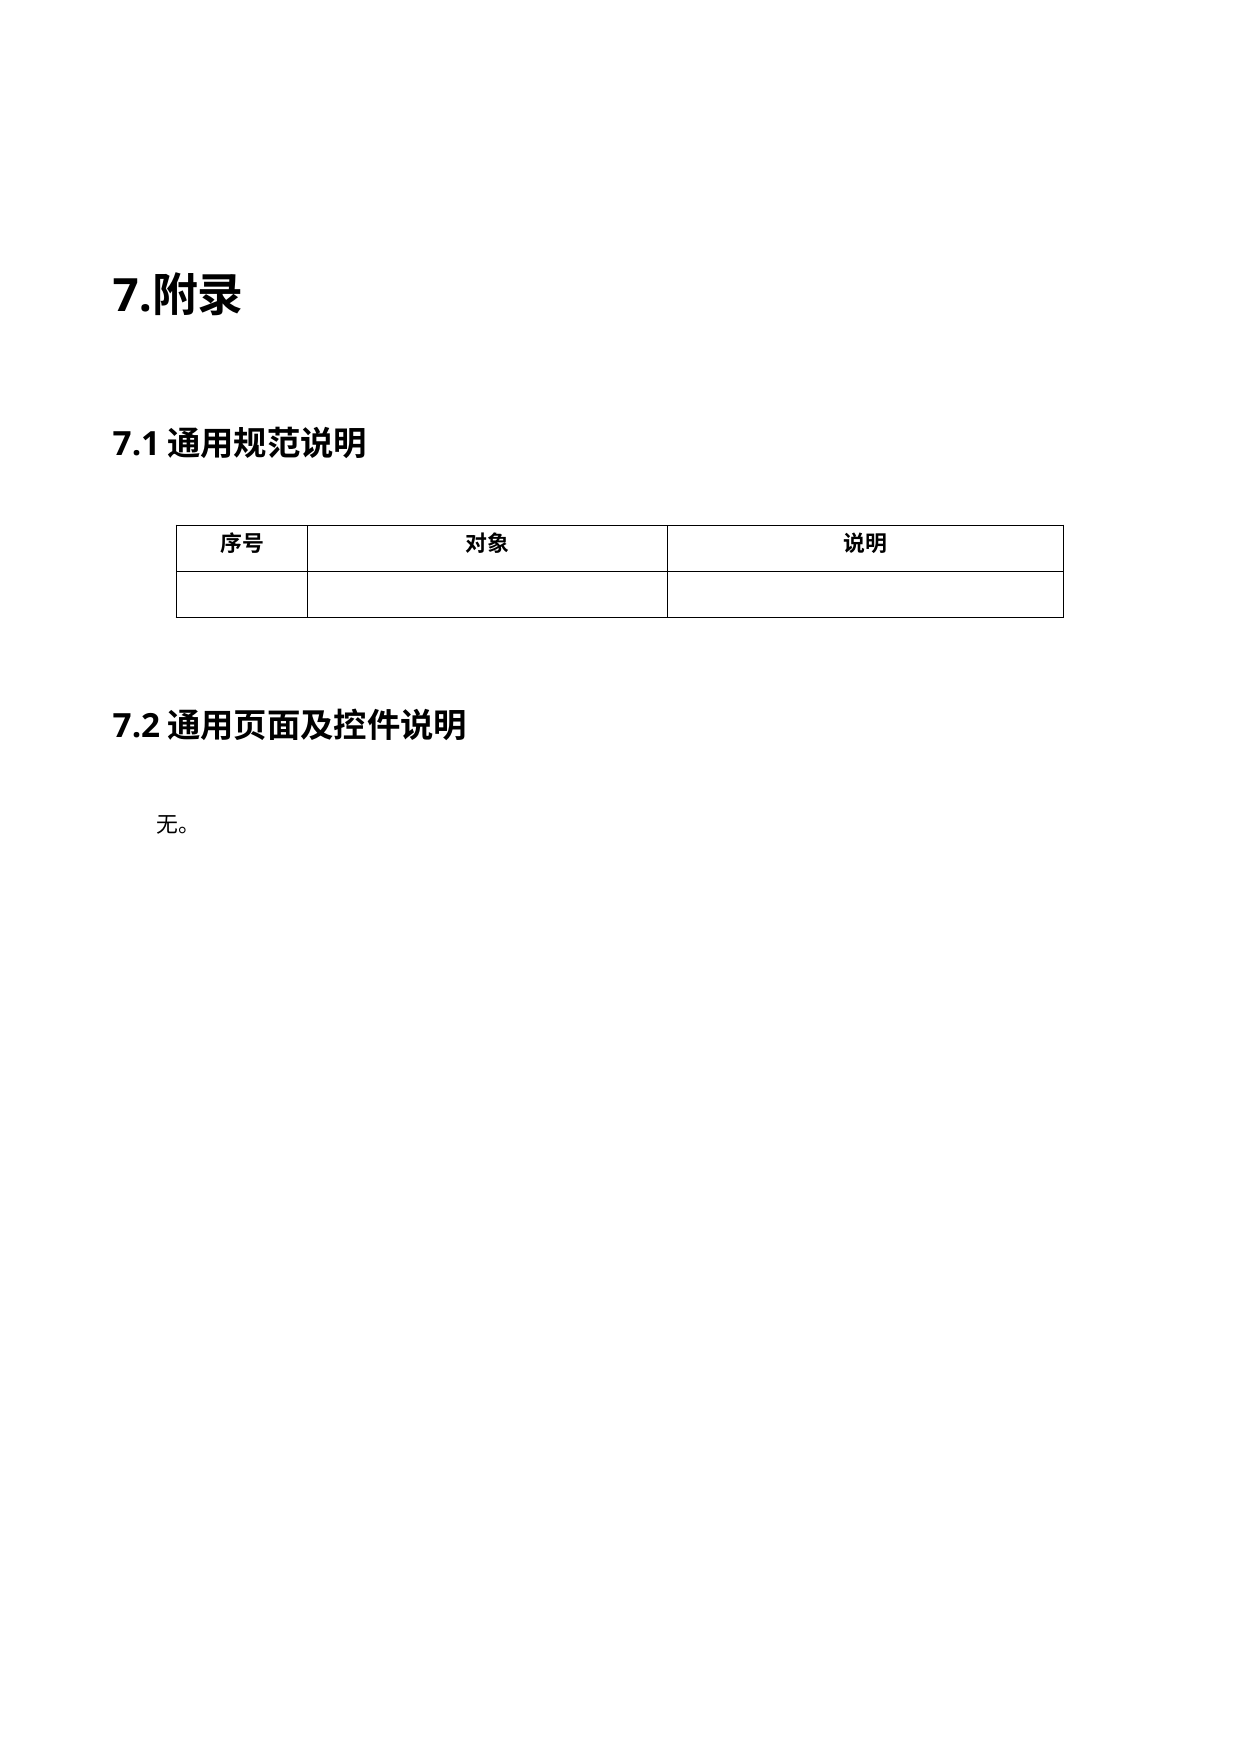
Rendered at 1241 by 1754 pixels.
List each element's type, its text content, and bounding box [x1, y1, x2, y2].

subtitle 7.附录 [112, 243, 1128, 341]
list 无。 [112, 807, 1128, 839]
subtitle 7.1通用规范说明 [112, 408, 1128, 473]
subtitle 7.2通用页面及控件说明 [112, 691, 1128, 756]
table_header 对象 [308, 526, 667, 571]
table_cell [668, 572, 1063, 617]
table_cell [308, 572, 667, 617]
table_cell [177, 572, 307, 617]
table_header 序号 [177, 526, 307, 571]
table_header 说明 [668, 526, 1063, 571]
